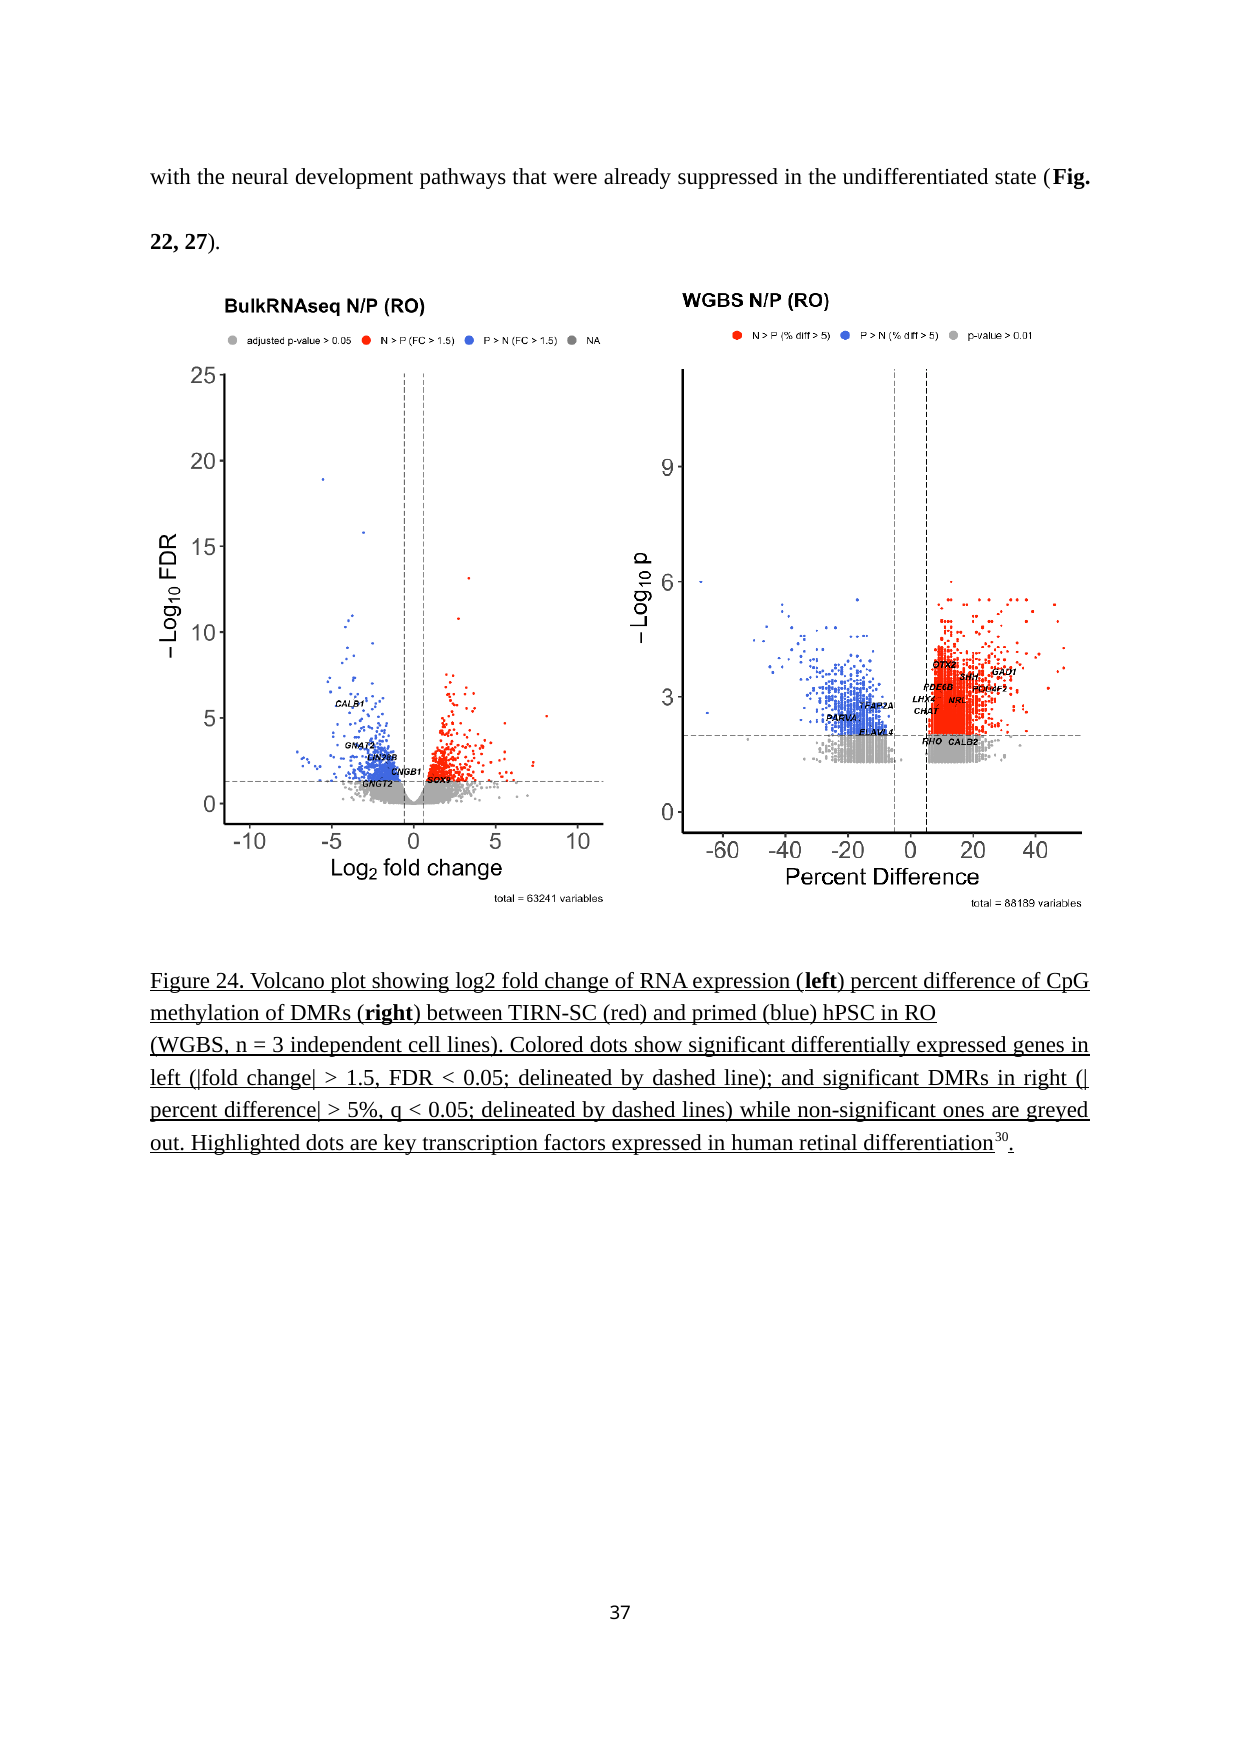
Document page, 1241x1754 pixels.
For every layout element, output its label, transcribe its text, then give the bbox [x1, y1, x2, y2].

picture [620, 283, 1091, 918]
text (WGBS, n = 3 independent cell lines). Colored dots show significant differentially expressed genes in left (|fold change| > 1.5, FDR < 0.05; delineated by dashed line); and significant DMRs in right (|percent difference| > 5%, q < 0.05; delineated by dashed lines) while non-significant ones are greyed out. Highlighted dots are key transcription factors expressed in human retinal differentiation30. [150, 1028, 1090, 1054]
text (WGBS, n = 3 independent cell lines). Colored dots show significant differentially expressed genes in left (|fold change| > 1.5, FDR < 0.05; delineated by dashed line); and significant DMRs in right (|percent difference| > 5%, q < 0.05; delineated by dashed lines) while non-significant ones are greyed out. Highlighted dots are key transcription factors expressed in human retinal differentiation30. [150, 1056, 1090, 1119]
text Figure 24. Volcano plot showing log2 fold change of RNA expression (left) percent difference of CpG methylation of DMRs (right) between TIRN-SC (red) and primed (blue) hPSC in RO [150, 963, 1090, 1028]
picture [150, 289, 612, 913]
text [150, 160, 1090, 257]
text (WGBS, n = 3 independent cell lines). Colored dots show significant differentially expressed genes in left (|fold change| > 1.5, FDR < 0.05; delineated by dashed line); and significant DMRs in right (|percent difference| > 5%, q < 0.05; delineated by dashed lines) while non-significant ones are greyed out. Highlighted dots are key transcription factors expressed in human retinal differentiation30. [150, 1121, 1090, 1158]
